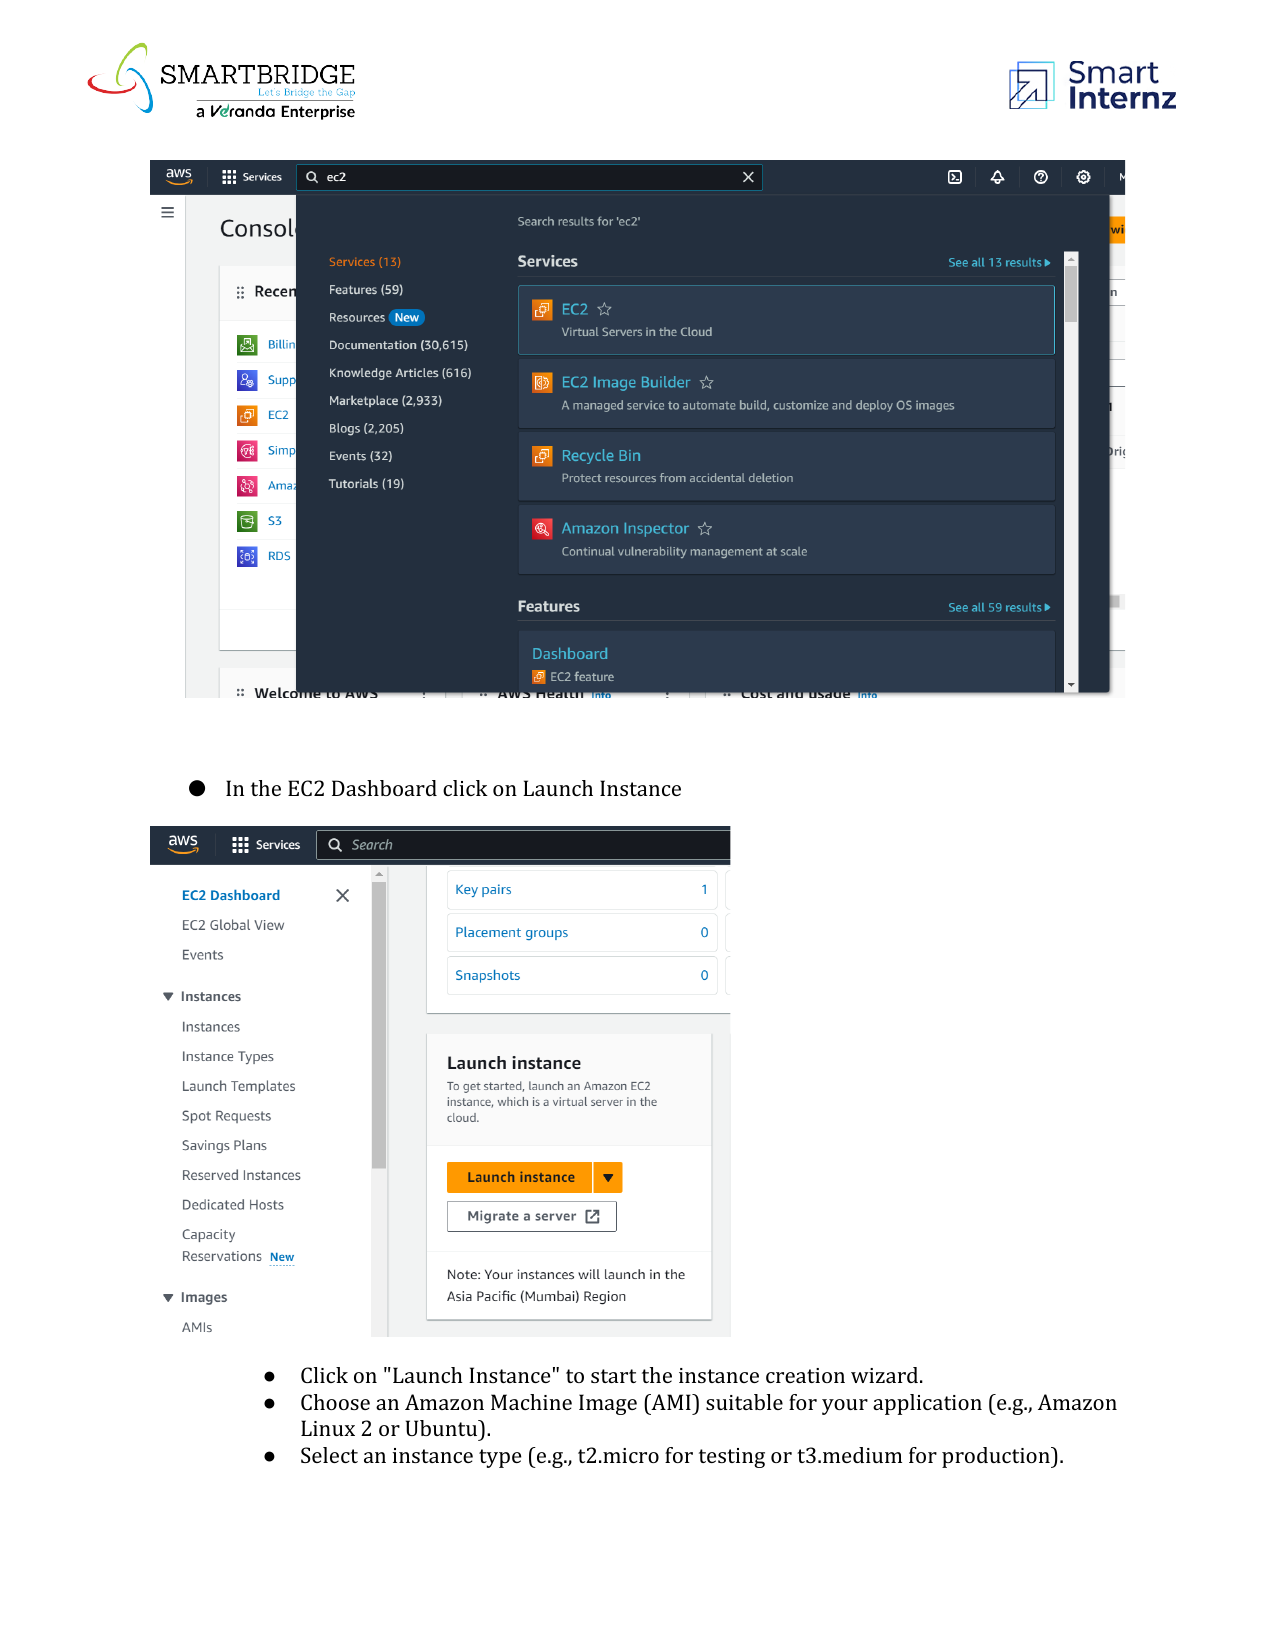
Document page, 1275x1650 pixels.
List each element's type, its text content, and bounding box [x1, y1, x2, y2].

picture [1004, 61, 1181, 109]
picture [150, 160, 1125, 698]
list In the EC2 Dashboard click on Launch Instance [187, 775, 1125, 802]
picture [150, 826, 731, 1337]
picture [73, 20, 370, 142]
list Select an instance type (e.g., t2.micro for testing or t3.medium for production). [262, 1442, 1125, 1469]
list Click on "Launch Instance" to start the instance creation wizard. [262, 1361, 1125, 1388]
list Choose an Amazon Machine Image (AMI) suitable for your application (e.g., Amazon Linux 2 or Ubuntu). [262, 1388, 1125, 1442]
